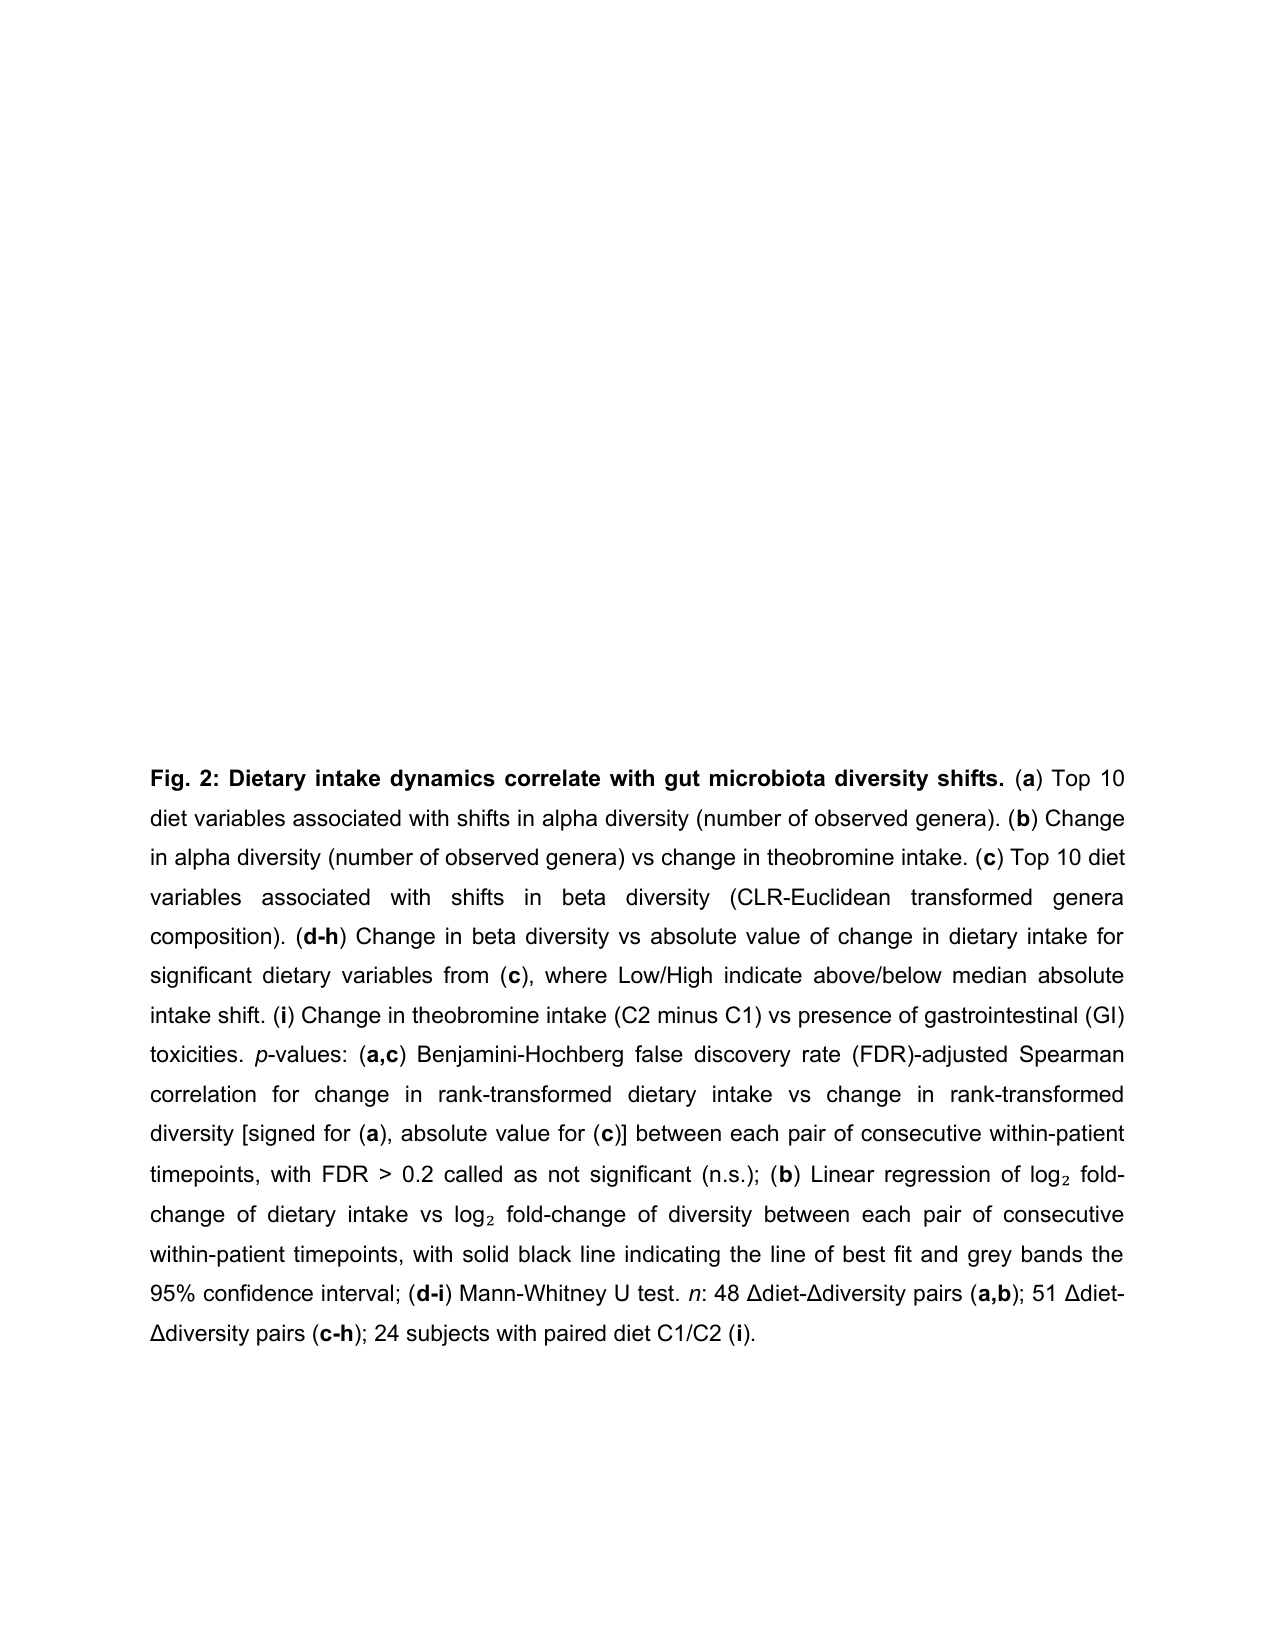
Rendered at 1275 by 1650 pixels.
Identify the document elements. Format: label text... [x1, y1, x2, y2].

text Fig. 2: Dietary intake dynamics correlate with gut microbiota diversity shifts. (a) Top 10 diet variables associated with shifts in alpha diversity (number of observed genera). (b) Change in alpha diversity (number of observed genera) vs change in theobromine intake. (c) Top 10 diet variables associated with shifts in beta diversity (CLR-Euclidean transformed genera composition). (d-h) Change in beta diversity vs absolute value of change in dietary intake for significant dietary variables from (c), where Low/High indicate above/below median absolute intake shift. (i) Change in theobromine intake (C2 minus C1) vs presence of gastrointestinal (GI) toxicities. p-values: (a,c) Benjamini-Hochberg false discovery rate (FDR)-adjusted Spearman correlation for change in rank-transformed dietary intake vs change in rank-transformed diversity [signed for (a), absolute value for (c)] between each pair of consecutive within-patient timepoints, with FDR > 0.2 called as not significant (n.s.); (b) Linear regression of log₂ fold-change of dietary intake vs log₂ fold-change of diversity between each pair of consecutive within-patient timepoints, with solid black line indicating the line of best fit and grey bands the 95% confidence interval; (d-i) Mann-Whitney U test. n: 48 Δdiet-Δdiversity pairs (a,b); 51 Δdiet-Δdiversity pairs (c-h); 24 subjects with paired diet C1/C2 (i). [150, 765, 1125, 1346]
